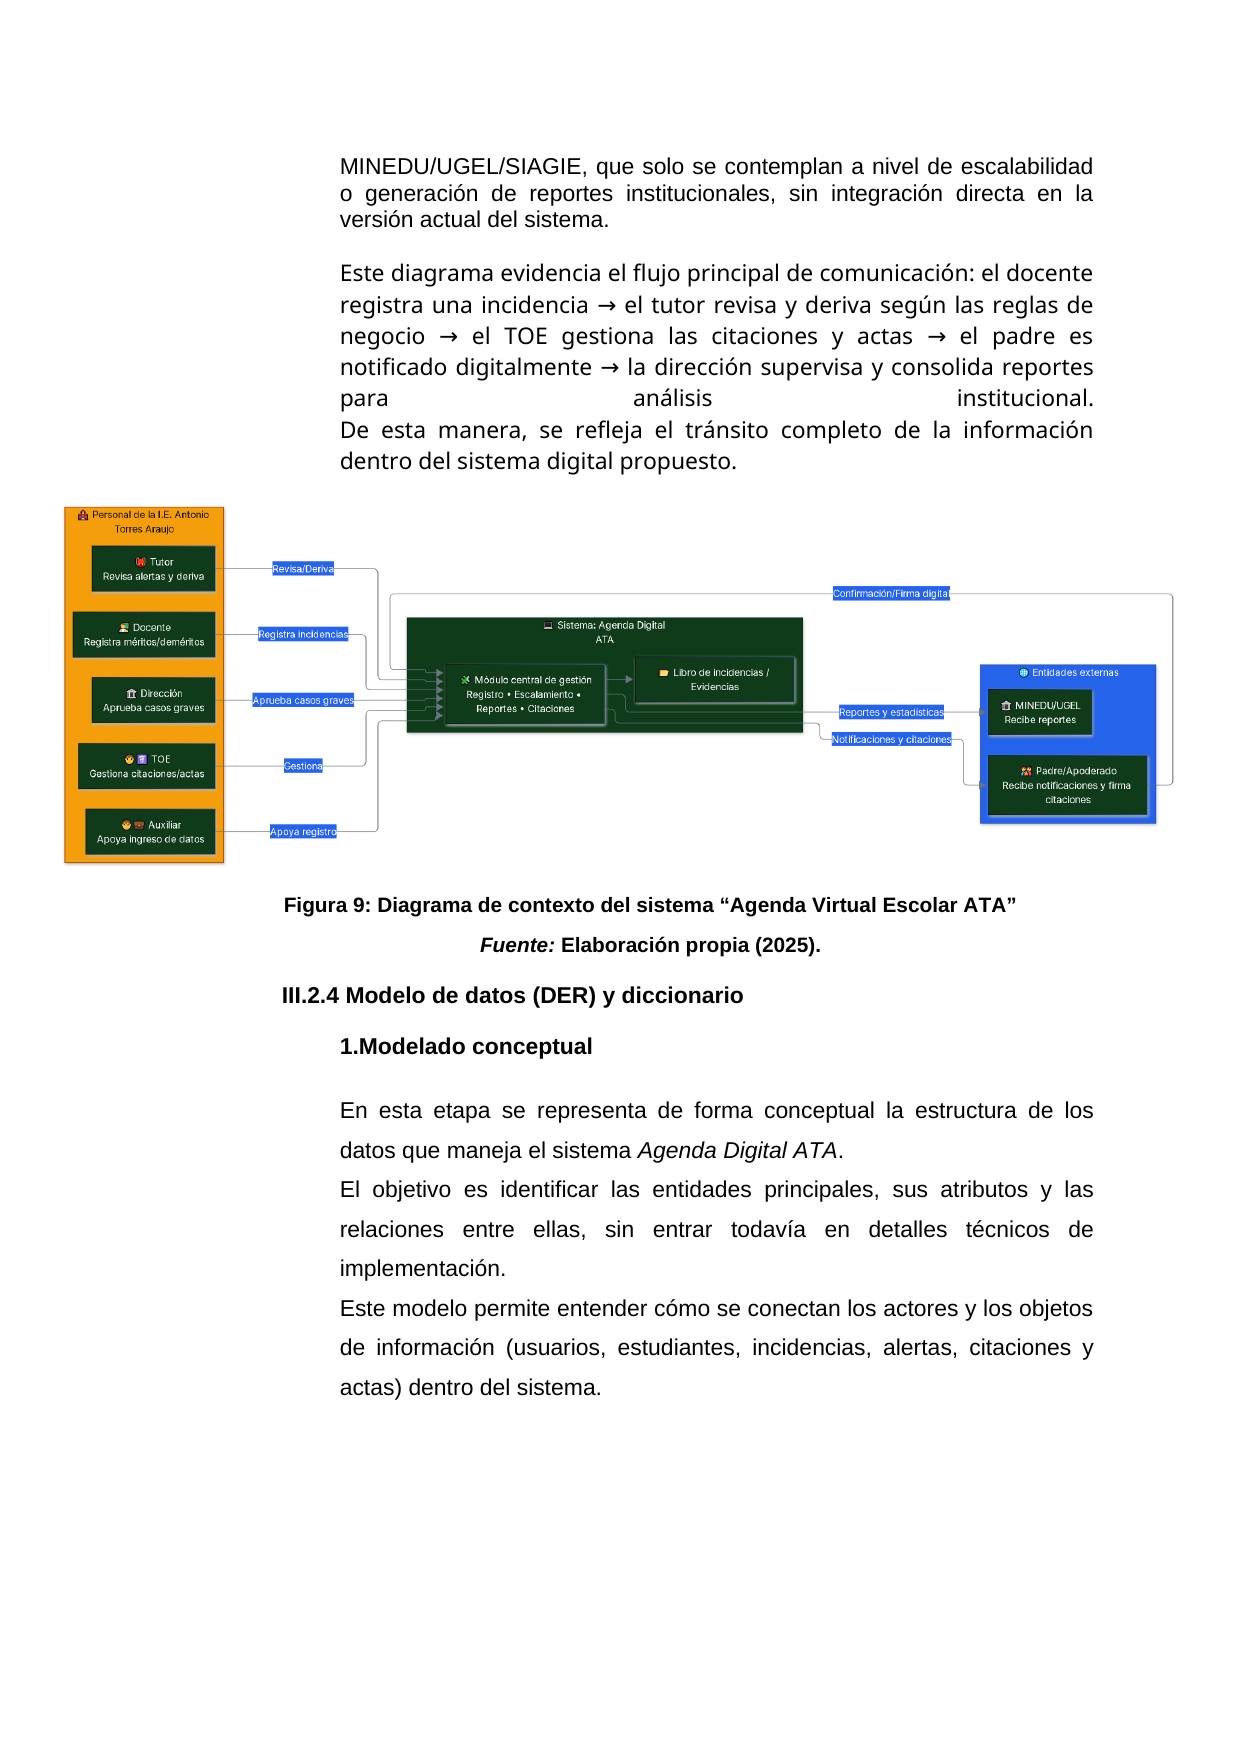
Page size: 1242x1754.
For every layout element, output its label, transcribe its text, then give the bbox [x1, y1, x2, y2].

text En esta etapa se representa de forma conceptual la estructura de los datos que maneja el sistema Agenda Digital ATA. [339, 1097, 1094, 1163]
text Fuente: Elaboración propia (2025). [207, 933, 1094, 957]
text 1.Modelado conceptual [339, 1033, 1094, 1059]
picture [59, 501, 1178, 868]
text El objetivo es identificar las entidades principales, sus atributos y las relaciones entre ellas, sin entrar todavía en detalles técnicos de implementación. [339, 1176, 1094, 1282]
text Este modelo permite entender cómo se conectan los actores y los objetos de información (usuarios, estudiantes, incidencias, alertas, citaciones y actas) dentro del sistema. [339, 1295, 1094, 1400]
subtitle Figura 9: Diagrama de contexto del sistema “Agenda Virtual Escolar ATA” [207, 893, 1094, 917]
text III.2.4 Modelo de datos (DER) y diccionario [282, 982, 1094, 1008]
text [339, 153, 1094, 232]
